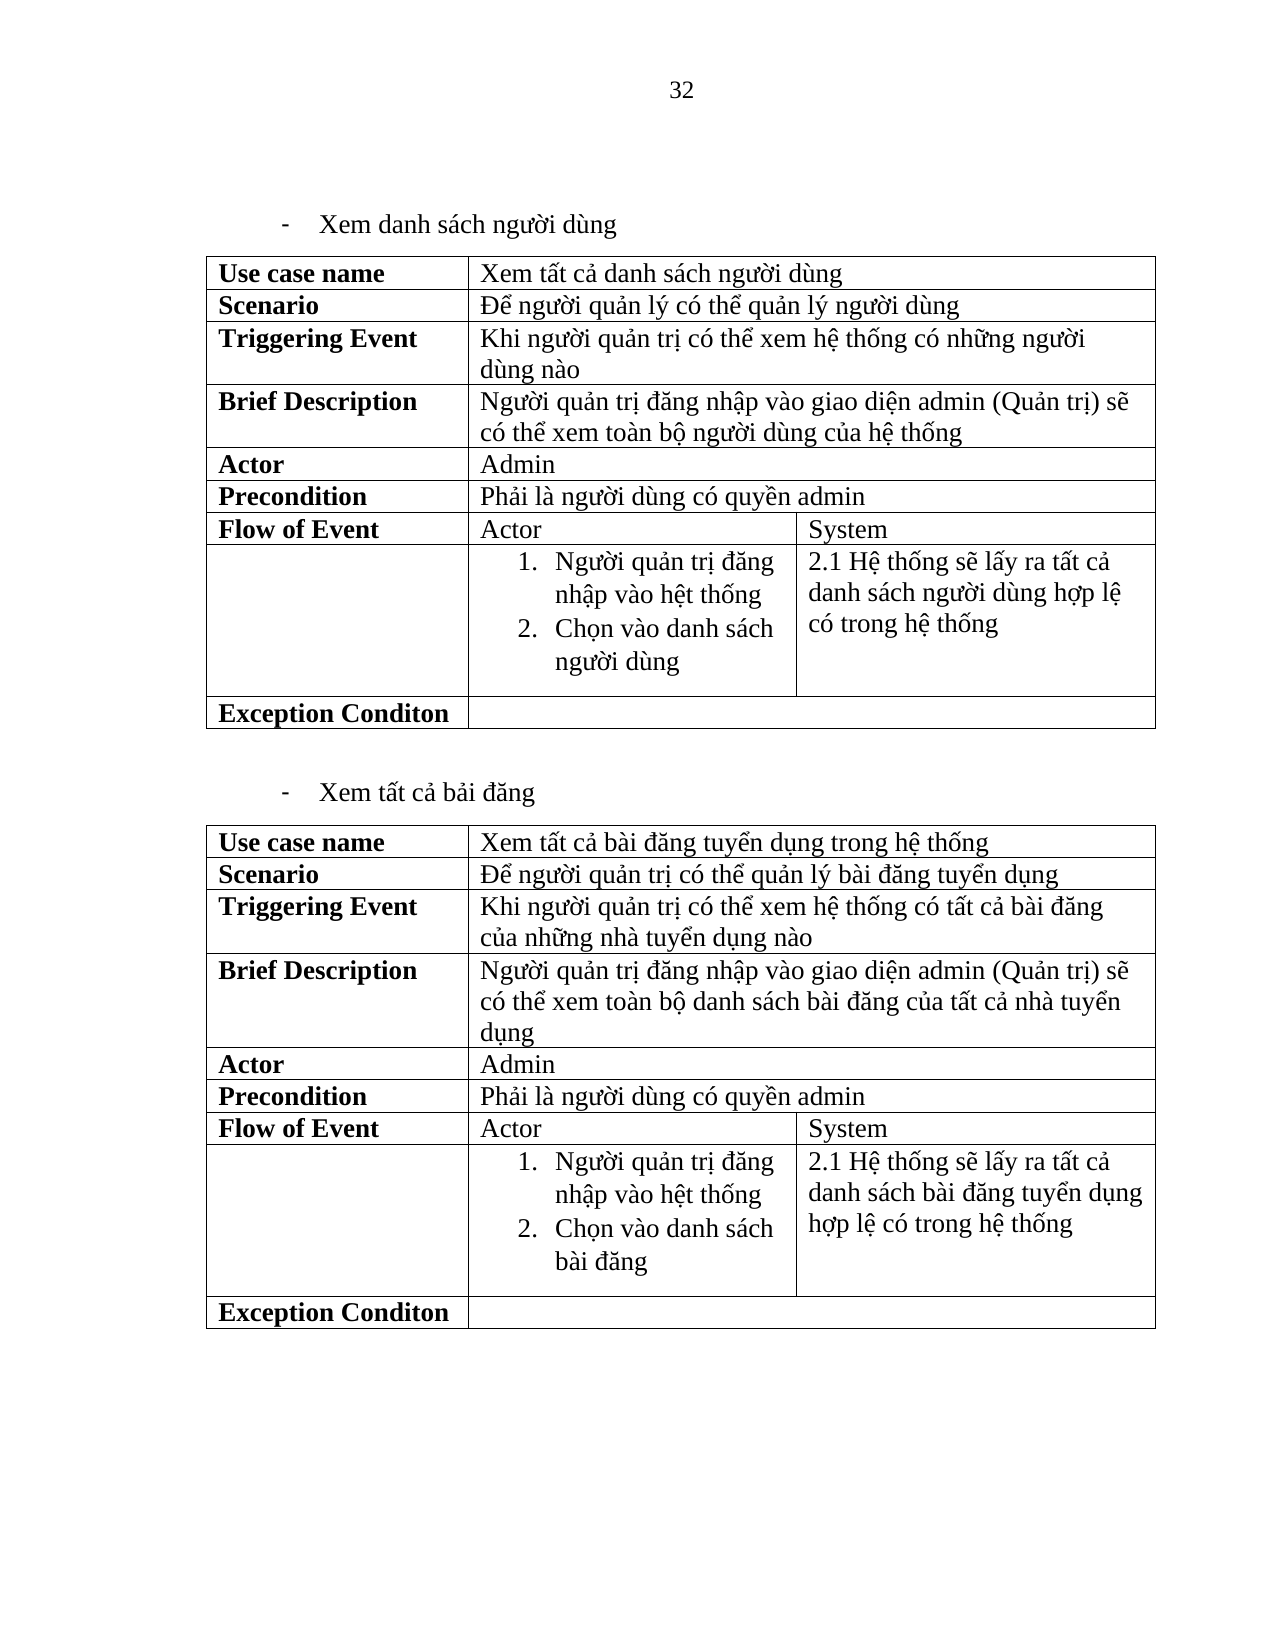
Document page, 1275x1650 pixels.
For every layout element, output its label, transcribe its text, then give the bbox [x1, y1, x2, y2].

table_cell Exception Conditon [207, 697, 468, 728]
table_cell [207, 1145, 468, 1296]
table_cell Exception Conditon [207, 1297, 468, 1328]
table_cell System [797, 513, 1155, 544]
table_cell Actor [469, 513, 796, 544]
table_cell Khi người quản trị có thể xem hệ thống có những người dùng nào [469, 322, 1155, 384]
table_header Use case name [207, 257, 468, 288]
table_cell Phải là người dùng có quyền admin [469, 481, 1155, 512]
table_cell Flow of Event [207, 513, 468, 544]
table_cell Brief Description [207, 954, 468, 1047]
table_header Xem tất cả danh sách người dùng [469, 257, 1155, 288]
table_cell Người quản trị đăng nhập vào hệt thống Chọn vào danh sách người dùng [469, 545, 796, 696]
table_cell Actor [207, 1048, 468, 1079]
table_cell Precondition [207, 481, 468, 512]
table_cell Scenario [207, 858, 468, 889]
table_header Xem tất cả bài đăng tuyển dụng trong hệ thống [469, 826, 1155, 857]
table_header Use case name [207, 826, 468, 857]
table_cell [469, 697, 1155, 728]
table_cell Brief Description [207, 385, 468, 447]
table_cell Để người quản lý có thể quản lý người dùng [469, 290, 1155, 321]
table_cell Người quản trị đăng nhập vào hệt thống Chọn vào danh sách bài đăng [469, 1145, 796, 1296]
table_cell Phải là người dùng có quyền admin [469, 1080, 1155, 1112]
table_cell Người quản trị đăng nhập vào giao diện admin (Quản trị) sẽ có thể xem toàn bộ người dùng của hệ thống [469, 385, 1155, 447]
table_cell [469, 1297, 1155, 1328]
list Xem tất cả bải đăng [281, 776, 1157, 808]
table_cell Precondition [207, 1080, 468, 1112]
table_cell Người quản trị đăng nhập vào giao diện admin (Quản trị) sẽ có thể xem toàn bộ danh sách bài đăng của tất cả nhà tuyển dụng [469, 954, 1155, 1047]
table_cell [207, 545, 468, 696]
table_cell Actor [469, 1113, 796, 1144]
table_cell Triggering Event [207, 890, 468, 953]
table_cell System [797, 1113, 1155, 1144]
table_cell Scenario [207, 290, 468, 321]
table_cell Flow of Event [207, 1113, 468, 1144]
table_cell Khi người quản trị có thể xem hệ thống có tất cả bài đăng của những nhà tuyển dụng nào [469, 890, 1155, 953]
list Xem danh sách người dùng [281, 207, 1157, 240]
table_cell Actor [207, 448, 468, 479]
table_cell Để người quản trị có thể quản lý bài đăng tuyển dụng [469, 858, 1155, 889]
table_cell 2.1 Hệ thống sẽ lấy ra tất cả danh sách bài đăng tuyển dụng hợp lệ có trong hệ thống [797, 1145, 1155, 1296]
table_cell Triggering Event [207, 322, 468, 384]
table_cell Admin [469, 1048, 1155, 1079]
table_cell Admin [469, 448, 1155, 479]
table_cell 2.1 Hệ thống sẽ lấy ra tất cả danh sách người dùng hợp lệ có trong hệ thống [797, 545, 1155, 696]
